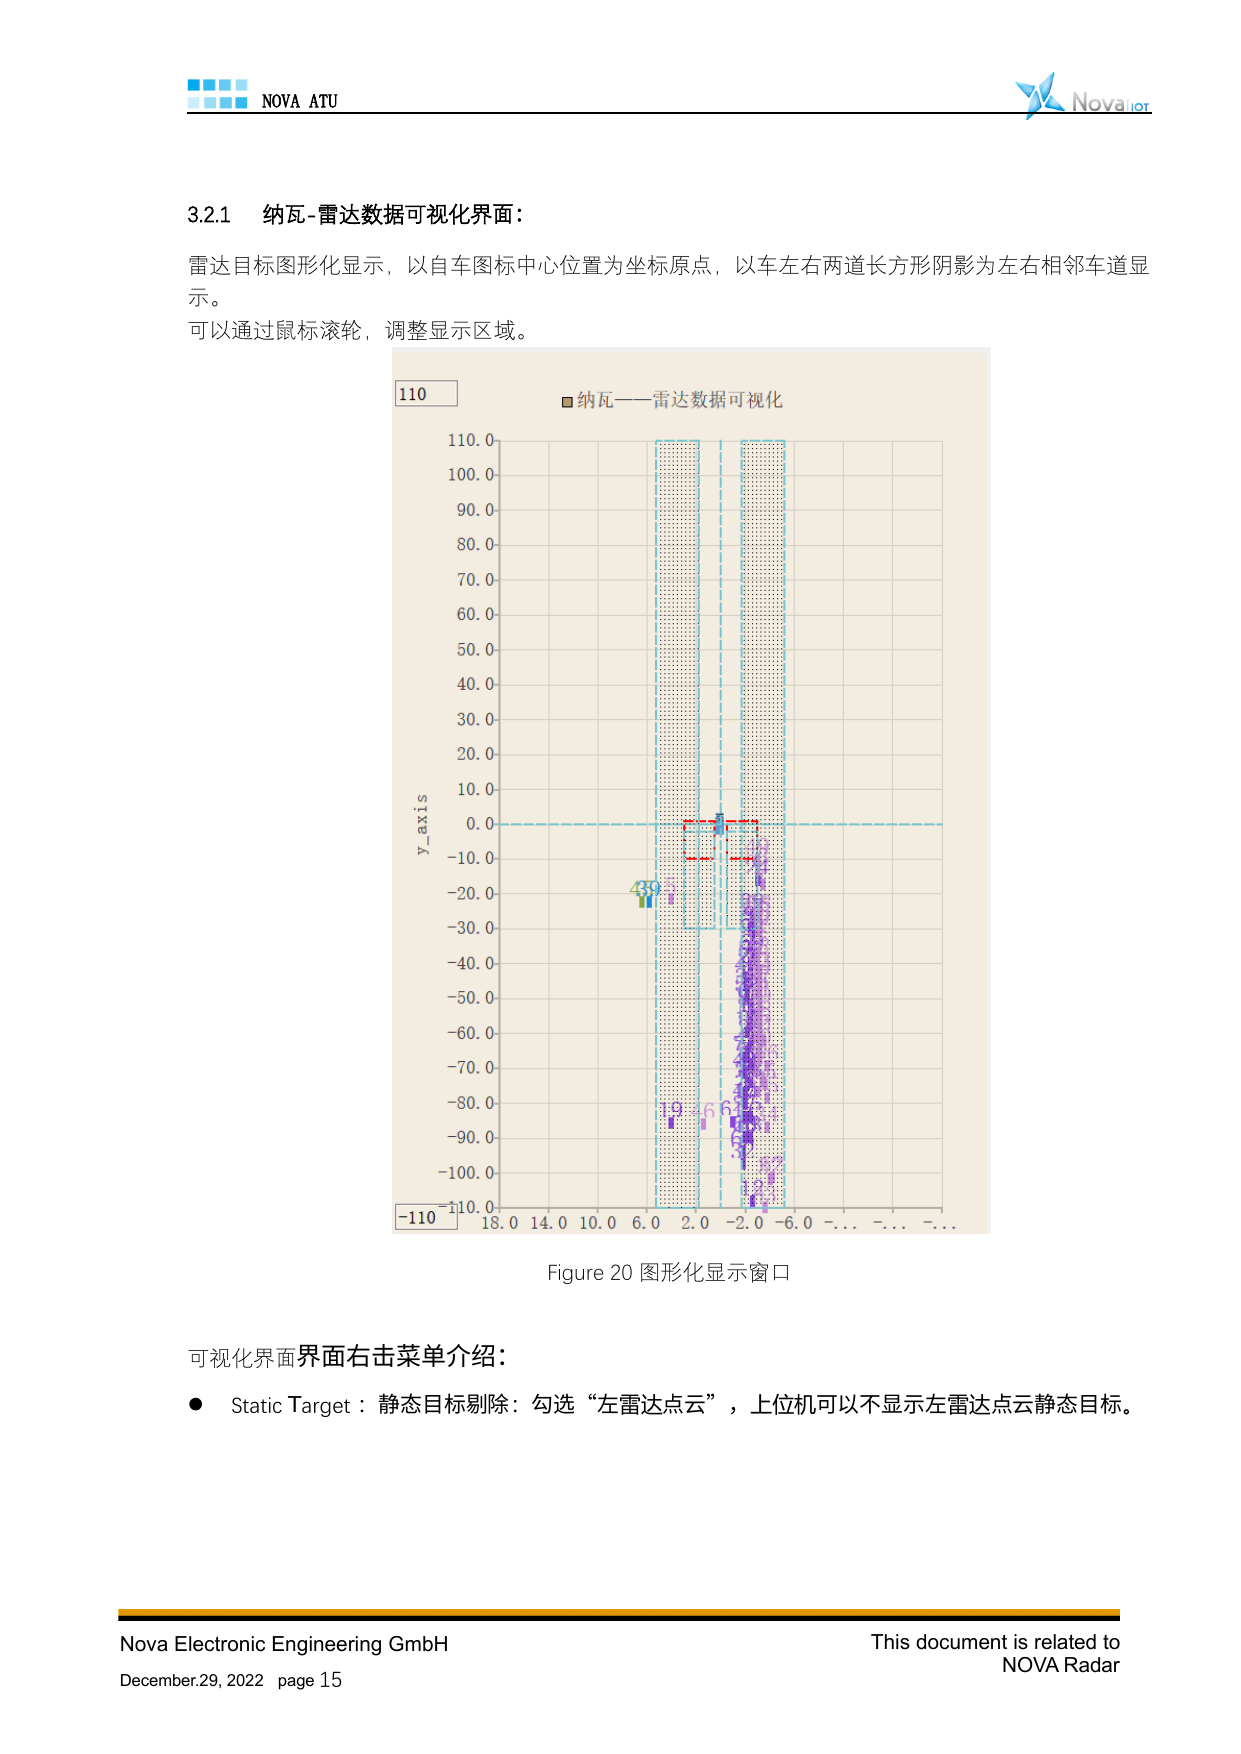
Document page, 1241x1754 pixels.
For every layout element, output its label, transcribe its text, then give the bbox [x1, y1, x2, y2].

picture [1013, 72, 1152, 112]
text 雷达目标图形化显示，以自车图标中心位置为坐标原点，以车左右两道长方形阴影为左右相邻车道显示。 [187, 250, 1152, 315]
picture [187, 114, 257, 118]
list Static Target ：静态目标剔除：勾选“左雷达点云”，上位机可以不显示左雷达点云静态目标。 [187, 1387, 1152, 1420]
list 可视化界面界面右击菜单介绍： [187, 1322, 1152, 1387]
picture [118, 1609, 1120, 1621]
text Figure 20 图形化显示窗口 [187, 1257, 1152, 1290]
text 可以通过鼠标滚轮，调整显示区域。 [187, 315, 1152, 347]
subtitle 纳瓦-雷达数据可视化界面： [187, 196, 1152, 229]
picture [187, 70, 257, 112]
picture [391, 347, 991, 1234]
picture [1013, 114, 1152, 120]
